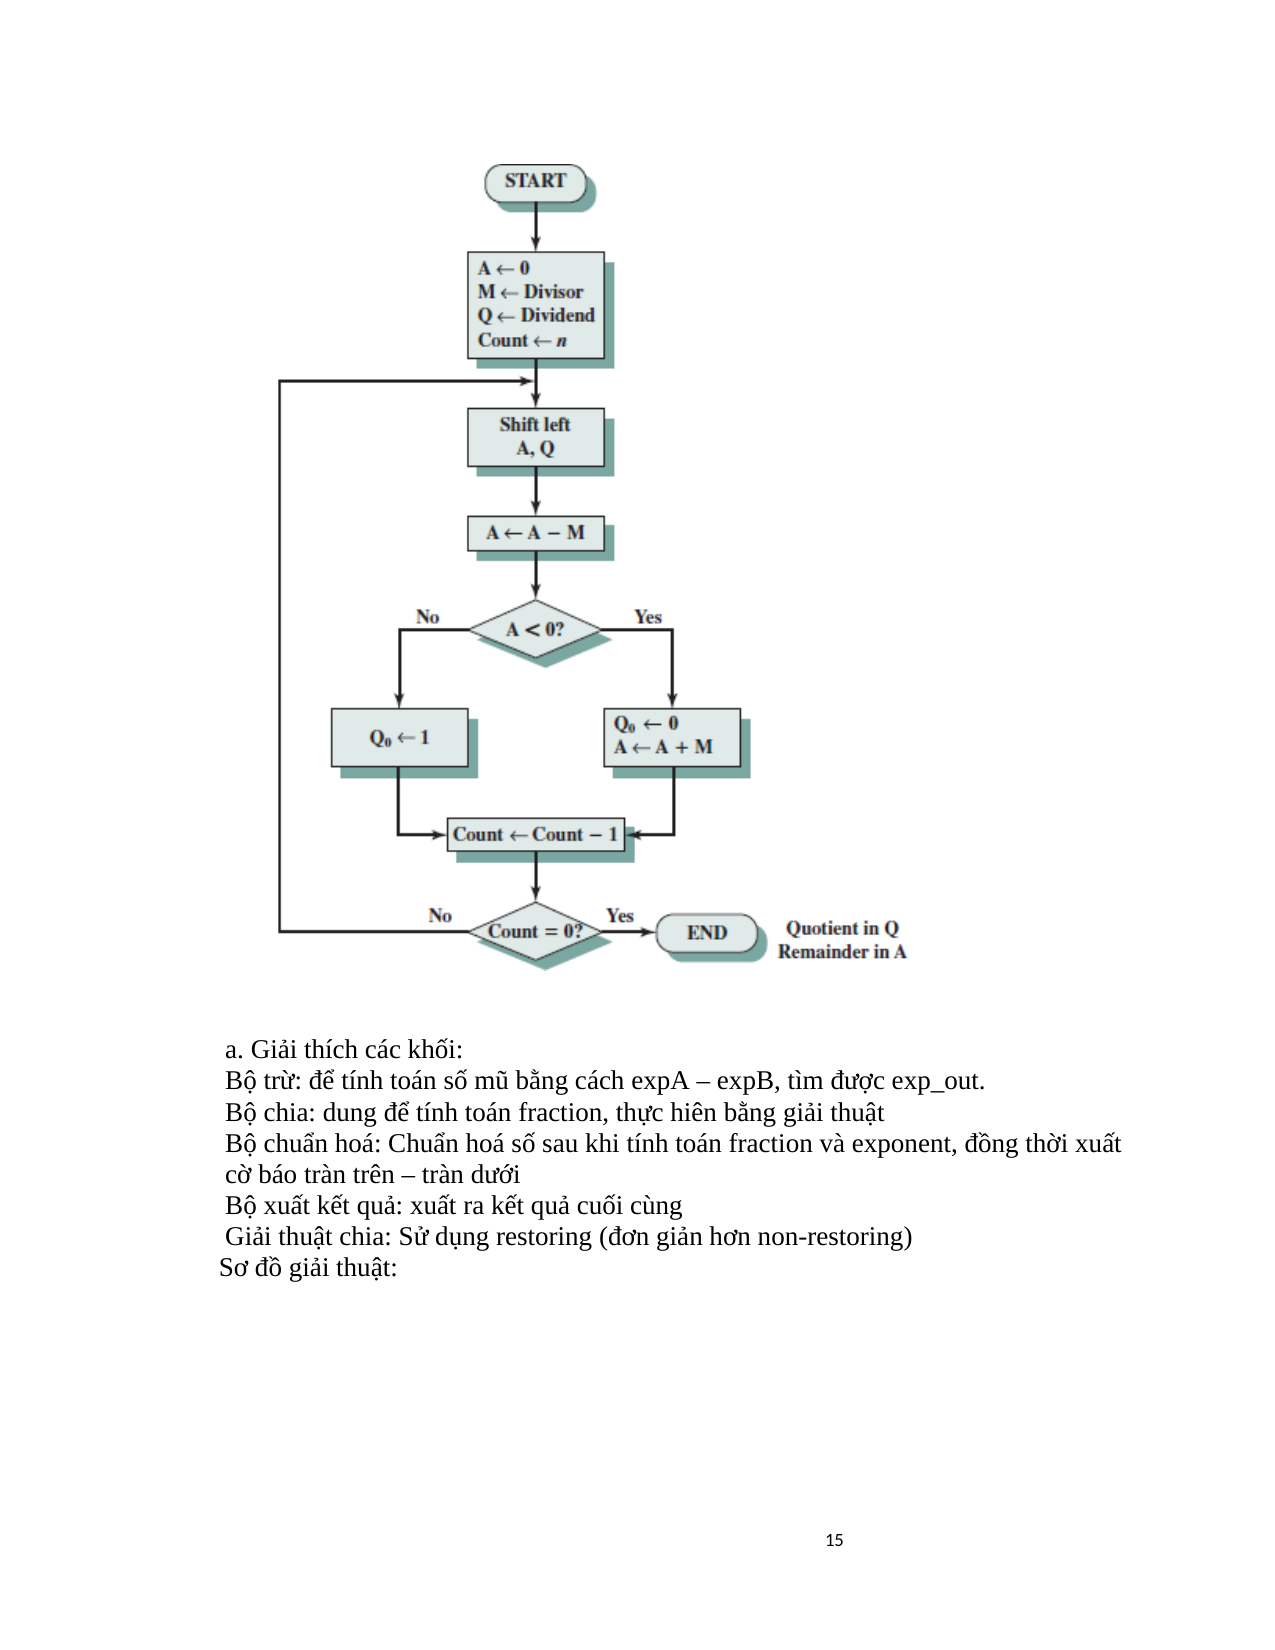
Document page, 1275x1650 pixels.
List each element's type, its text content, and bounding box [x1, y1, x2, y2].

picture [278, 164, 908, 971]
text Bộ chuẩn hoá: Chuẩn hoá số sau khi tính toán fraction và exponent, đồng thời xuất cờ báo tràn trên – tràn dưới [225, 1127, 1125, 1189]
text Giải thuật chia: Sử dụng restoring (đơn giản hơn non-restoring) [225, 1220, 1125, 1251]
text Bộ xuất kết quả: xuất ra kết quả cuối cùng [225, 1189, 1125, 1220]
text Sơ đồ giải thuật: [219, 1251, 1125, 1282]
text Bộ chia: dung để tính toán fraction, thực hiên bằng giải thuật [225, 1096, 1125, 1127]
text Bộ trừ: để tính toán số mũ bằng cách expA – expB, tìm được exp_out. [225, 1064, 1125, 1096]
list Giải thích các khối: [225, 1033, 1125, 1064]
